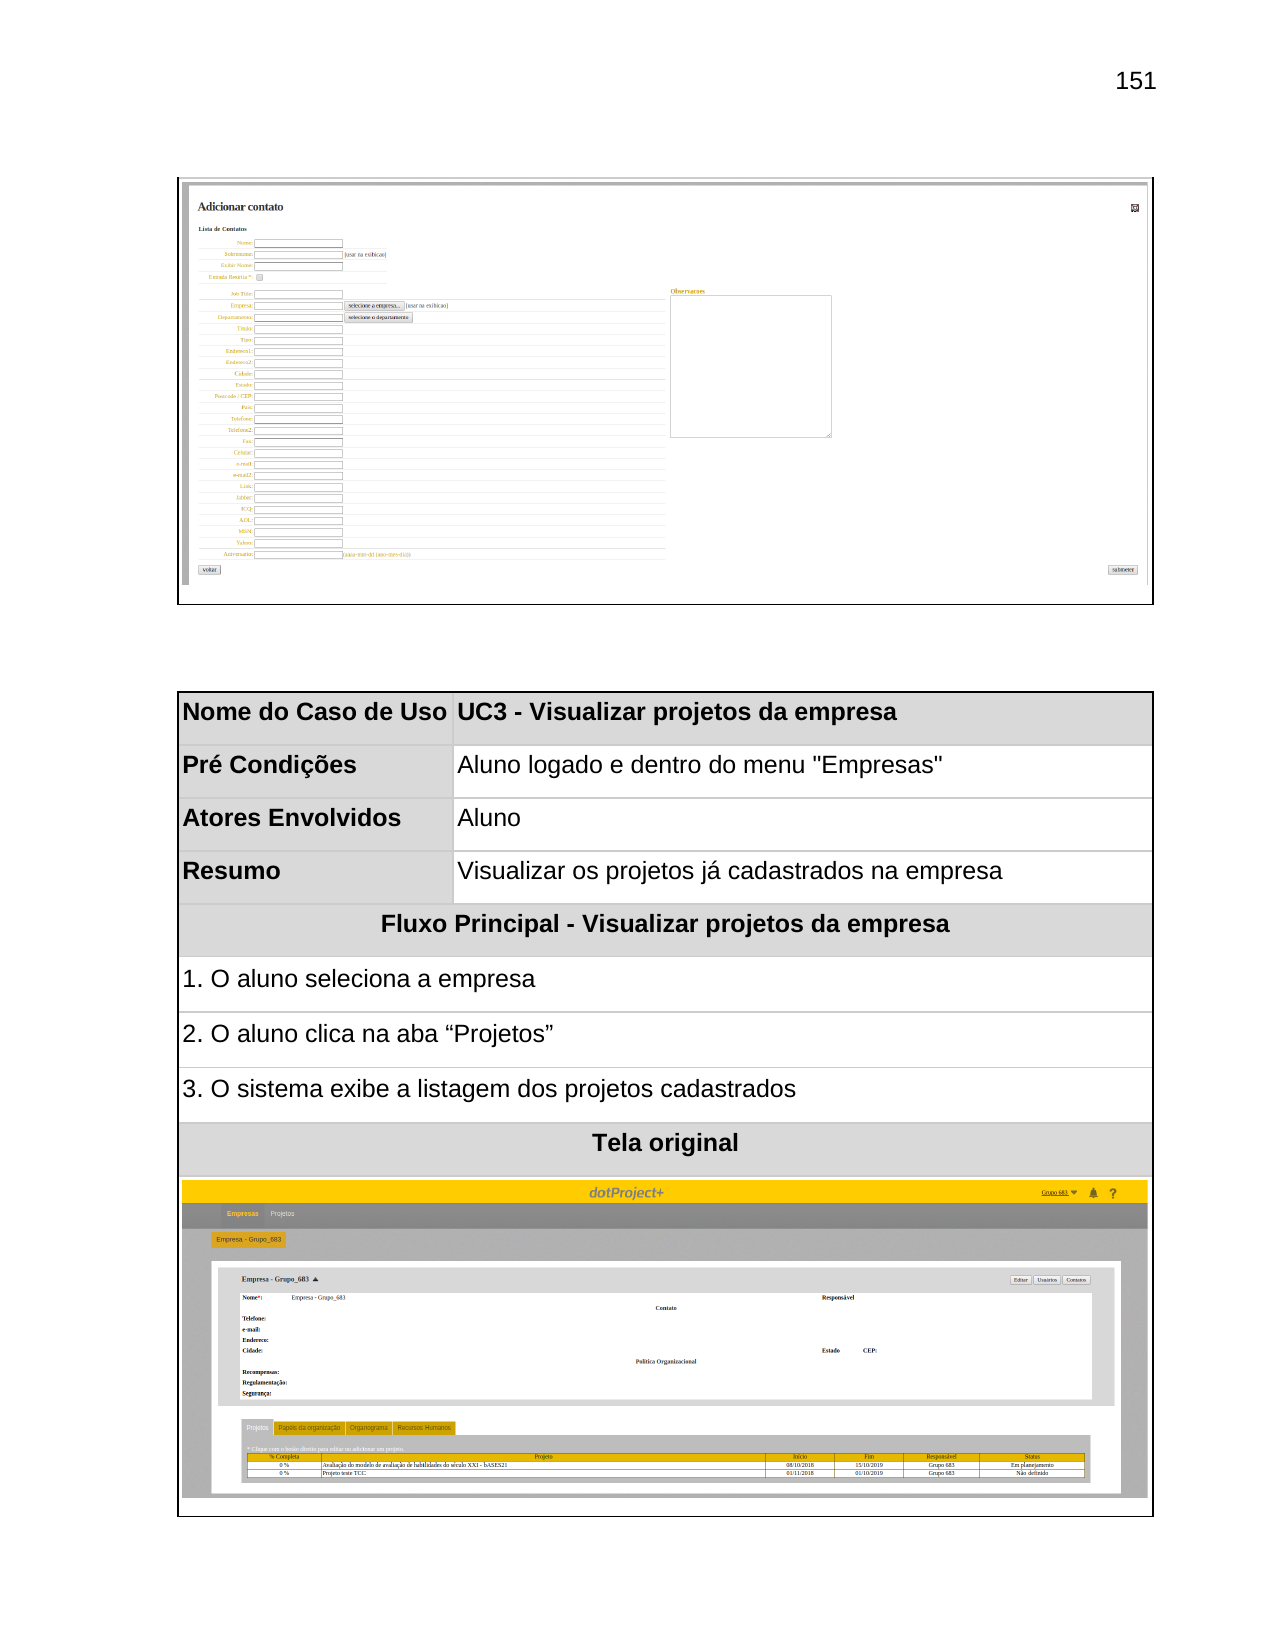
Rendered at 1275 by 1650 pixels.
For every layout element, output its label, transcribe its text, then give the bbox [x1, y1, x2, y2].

table_cell 1. O aluno seleciona a empresa [179, 957, 1152, 1011]
table_header UC3 - Visualizar projetos da empresa [454, 693, 1152, 744]
table_header Nome do Caso de Uso [179, 693, 452, 744]
picture [182, 182, 1148, 585]
table_cell Pré Condições [179, 746, 452, 797]
picture [182, 1180, 1148, 1498]
table_cell 3. O sistema exibe a listagem dos projetos cadastrados [179, 1068, 1152, 1122]
table_cell Visualizar os projetos já cadastrados na empresa [454, 852, 1152, 903]
table_cell Aluno logado e dentro do menu "Empresas" [454, 746, 1152, 797]
table_cell Tela original [179, 1124, 1152, 1175]
table_cell Aluno [454, 799, 1152, 850]
table_cell 2. O aluno clica na aba “Projetos” [179, 1013, 1152, 1067]
table_cell Resumo [179, 852, 452, 903]
table_cell [179, 1177, 1152, 1516]
table_cell Fluxo Principal - Visualizar projetos da empresa [179, 905, 1152, 956]
table_cell Atores Envolvidos [179, 799, 452, 850]
table_cell [179, 179, 1152, 603]
